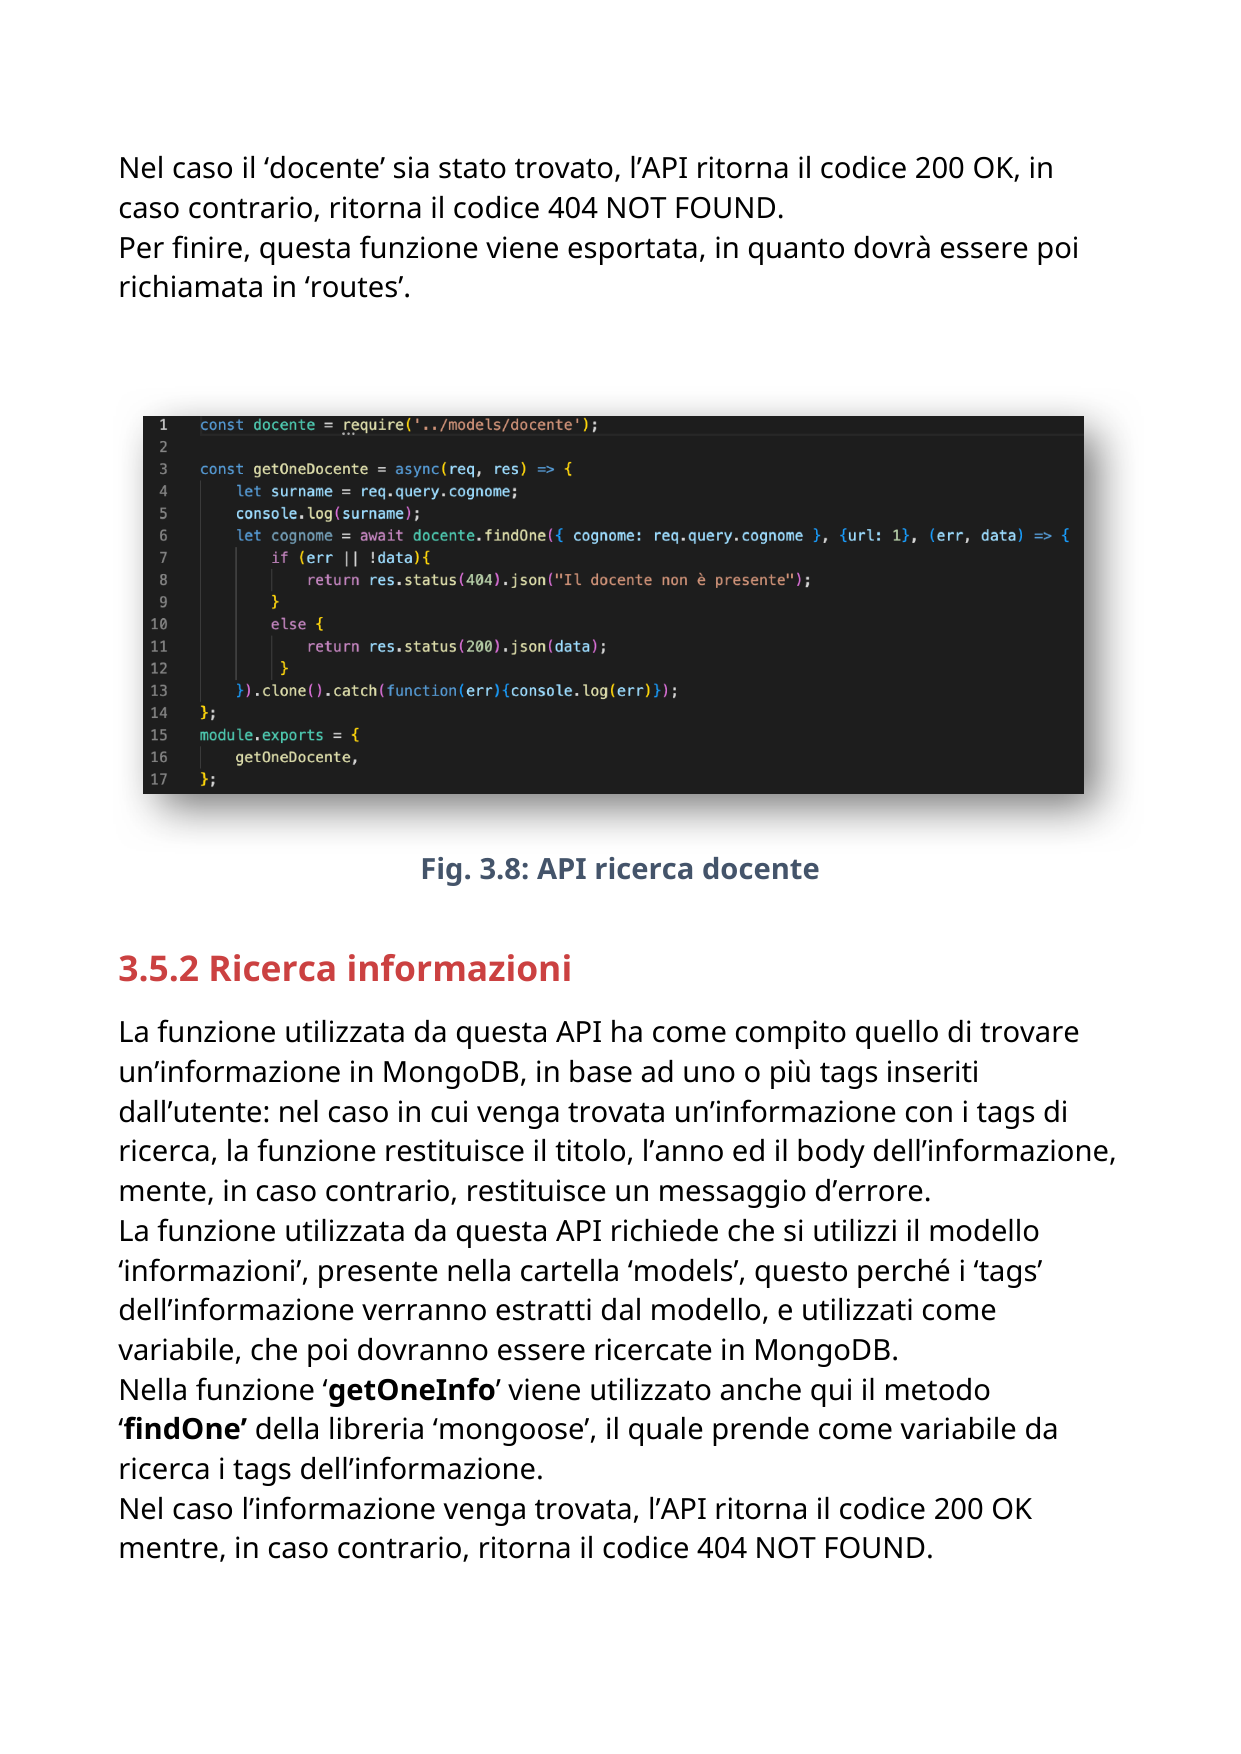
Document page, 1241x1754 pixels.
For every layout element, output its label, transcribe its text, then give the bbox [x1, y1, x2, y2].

picture [143, 416, 1084, 794]
text Nel caso l’informazione venga trovata, l’API ritorna il codice 200 OK mentre, in caso contrario, ritorna il codice 404 NOT FOUND. [118, 1488, 1122, 1567]
text Nel caso il ‘docente’ sia stato trovato, l’API ritorna il codice 200 OK, in caso contrario, ritorna il codice 404 NOT FOUND. [118, 148, 1122, 227]
text Nella funzione ‘getOneInfo’ viene utilizzato anche qui il metodo ‘findOne’ della libreria ‘mongoose’, il quale prende come variabile da ricerca i tags dell’informazione. [118, 1369, 1122, 1488]
text 3.5.2 Ricerca informazioni [118, 943, 1122, 991]
text Per finire, questa funzione viene esportata, in quanto dovrà essere poi richiamata in ‘routes’. [118, 227, 1122, 306]
text La funzione utilizzata da questa API ha come compito quello di trovare un’informazione in MongoDB, in base ad uno o più tags inseriti dall’utente: nel caso in cui venga trovata un’informazione con i tags di ricerca, la funzione restituisce il titolo, l’anno ed il body dell’informazione, mente, in caso contrario, restituisce un messaggio d’errore. [118, 1012, 1122, 1210]
text La funzione utilizzata da questa API richiede che si utilizzi il modello ‘informazioni’, presente nella cartella ‘models’, questo perché i ‘tags’ dell’informazione verranno estratti dal modello, e utilizzati come variabile, che poi dovranno essere ricercate in MongoDB. [118, 1210, 1122, 1369]
